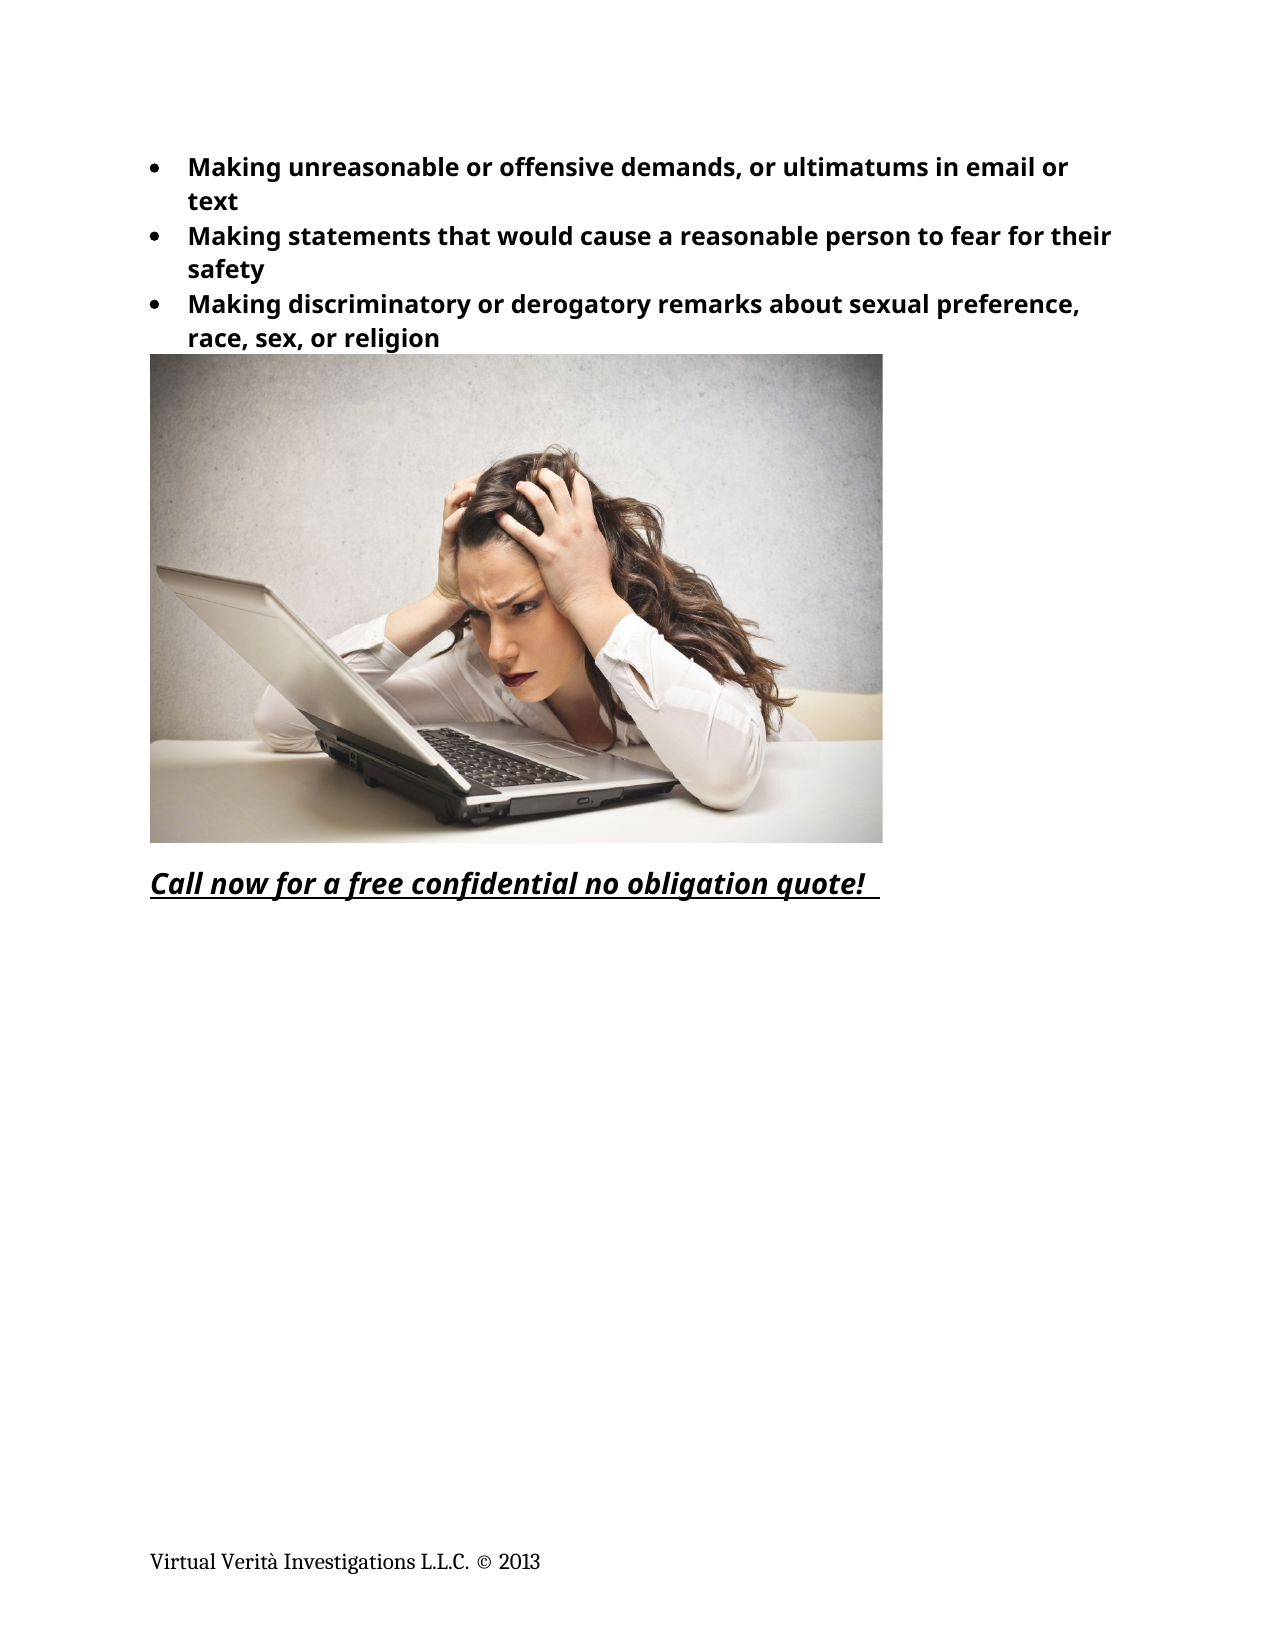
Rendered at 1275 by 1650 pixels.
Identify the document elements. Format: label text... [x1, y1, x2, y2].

list Making statements that would cause a reasonable person to fear for their safety [150, 218, 1125, 286]
list Making discriminatory or derogatory remarks about sexual preference, race, sex, or religion [150, 286, 1125, 354]
list Making unreasonable or offensive demands, or ultimatums in email or text [150, 150, 1125, 218]
subtitle Call now for a free confidential no obligation quote! [150, 864, 1125, 903]
picture [150, 354, 883, 843]
